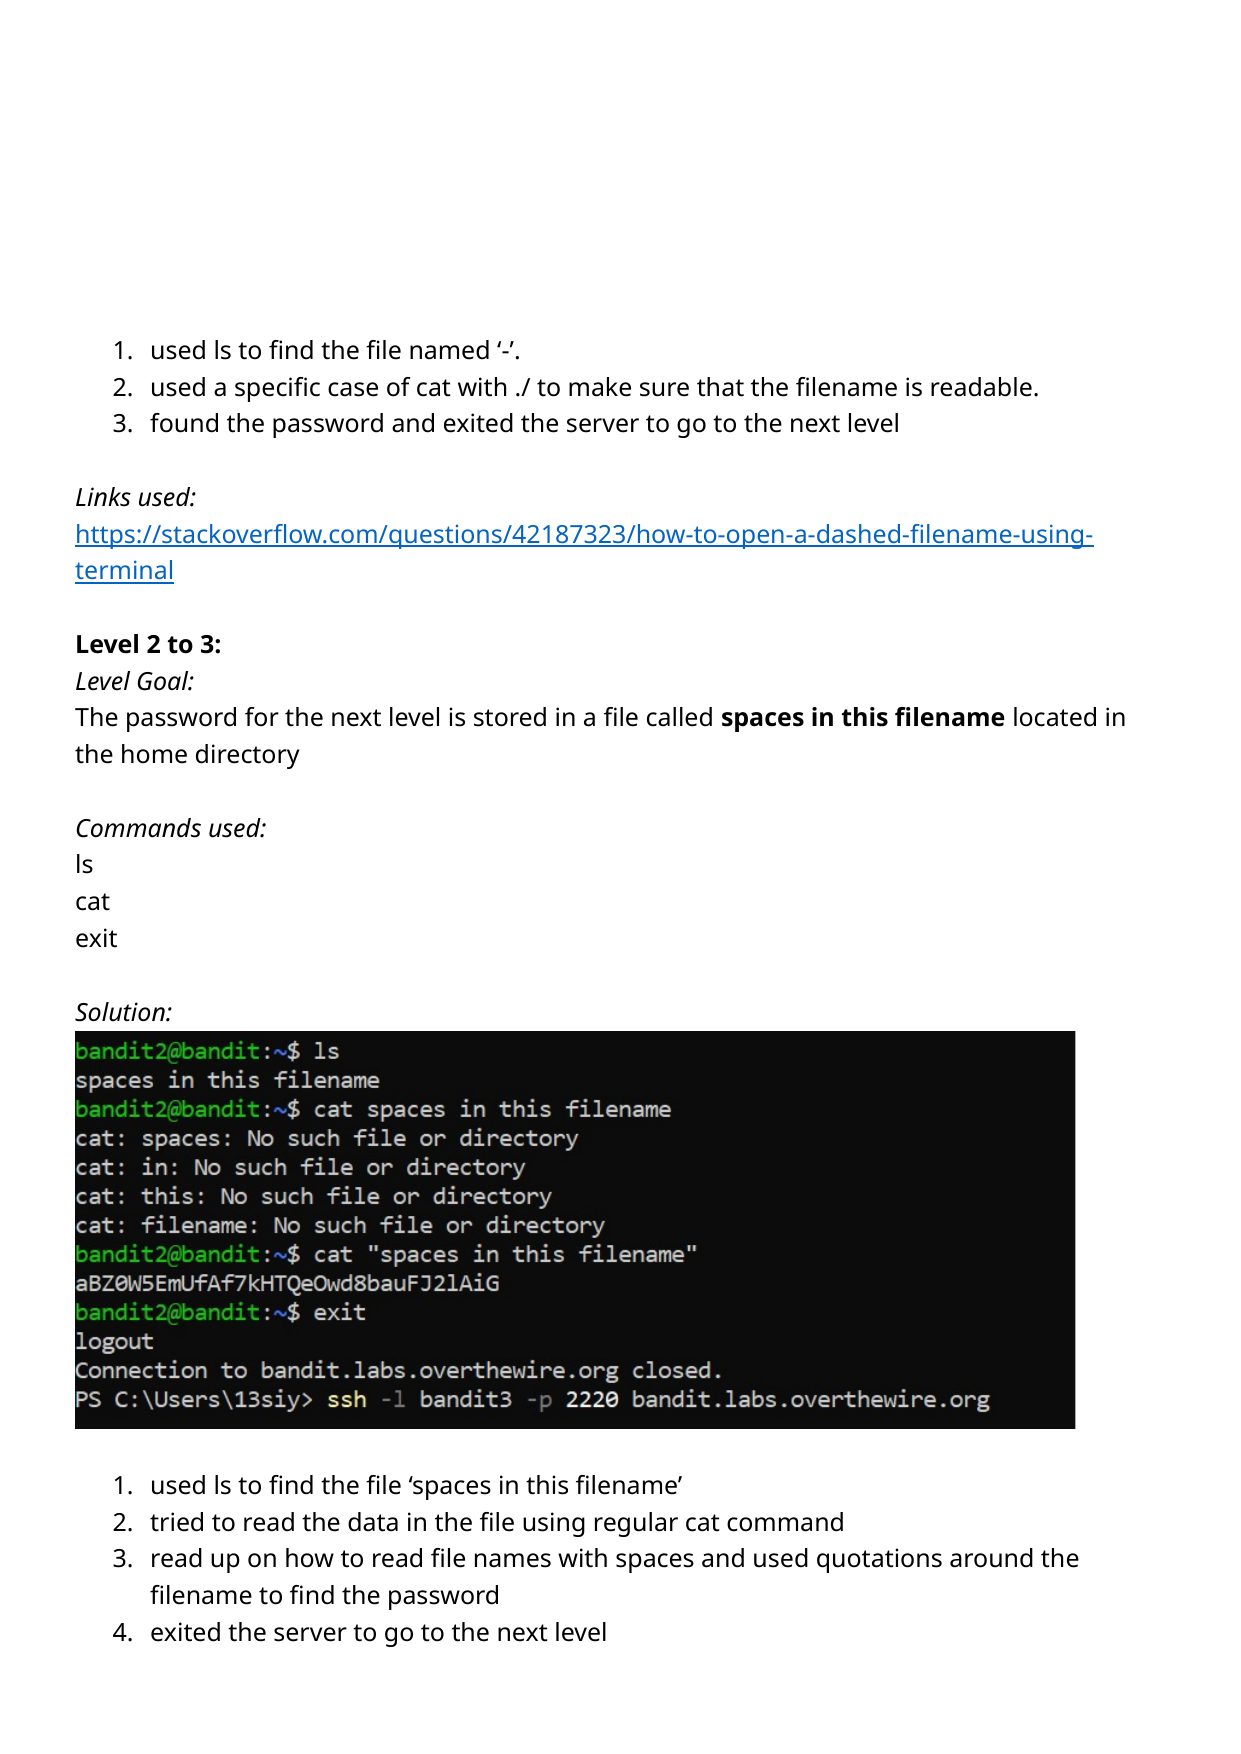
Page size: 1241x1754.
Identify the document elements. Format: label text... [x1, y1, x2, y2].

list found the password and exited the server to go to the next level [112, 406, 1165, 440]
text Solution: [75, 994, 1165, 1028]
list used a specific case of cat with ./ to make sure that the filename is readable. [112, 369, 1165, 403]
list used ls to find the file named ‘-’. [112, 332, 1165, 366]
list read up on how to read file names with spaces and used quotations around the filename to find the password [112, 1541, 1165, 1612]
text cat [75, 884, 1165, 918]
text Commands used: [75, 810, 1165, 844]
text https://stackoverflow.com/questions/42187323/how-to-open-a-dashed-filename-using-terminal [75, 516, 1165, 587]
text The password for the next level is stored in a file called spaces in this filename located in the home directory [75, 700, 1165, 771]
list used ls to find the file ‘spaces in this filename’ [112, 1467, 1165, 1501]
picture [75, 1031, 1076, 1429]
list exited the server to go to the next level [112, 1614, 1165, 1648]
text Links used: [75, 479, 1165, 513]
text ls [75, 847, 1165, 881]
text Level 2 to 3: [75, 627, 1165, 661]
list tried to read the data in the file using regular cat command [112, 1504, 1165, 1538]
text Level Goal: [75, 663, 1165, 697]
text exit [75, 921, 1165, 955]
